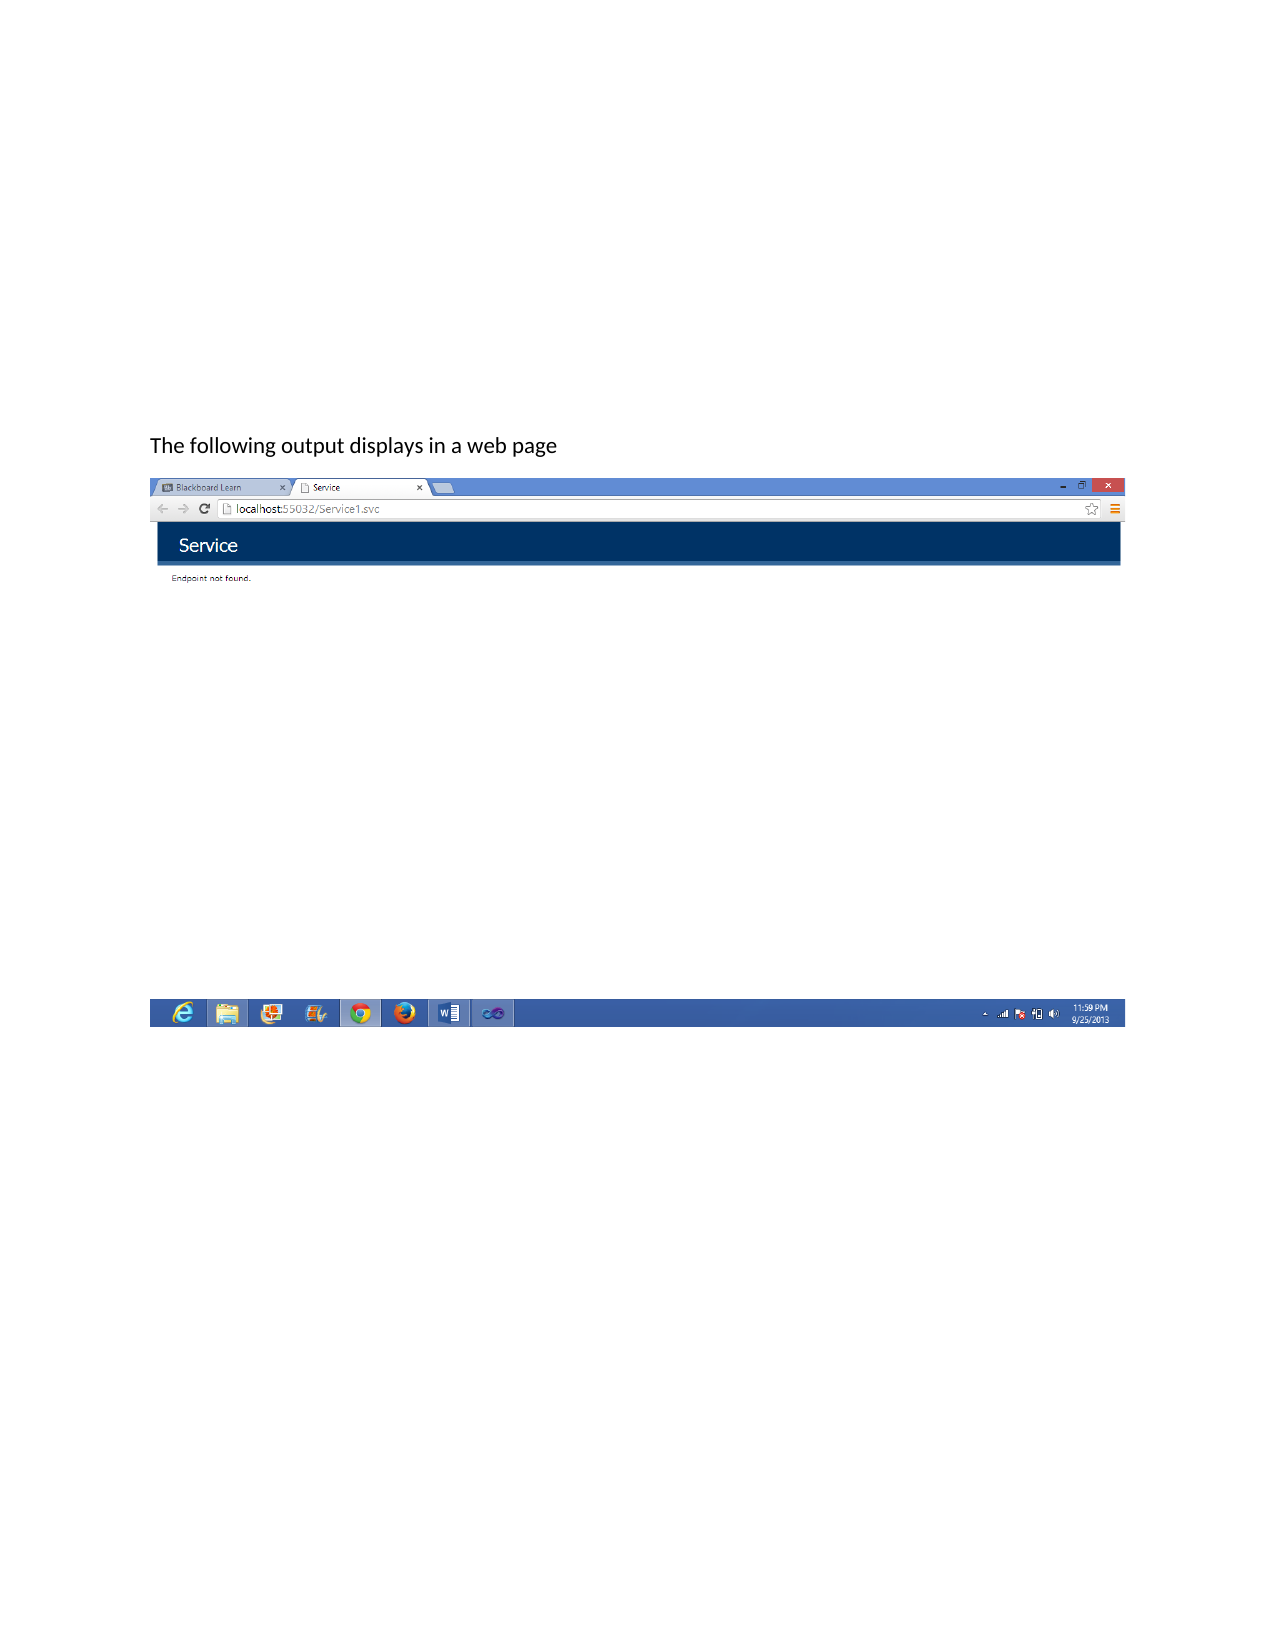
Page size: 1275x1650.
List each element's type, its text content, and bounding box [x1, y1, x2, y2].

text The following output displays in a web page [150, 431, 1125, 459]
picture [150, 478, 1125, 1027]
